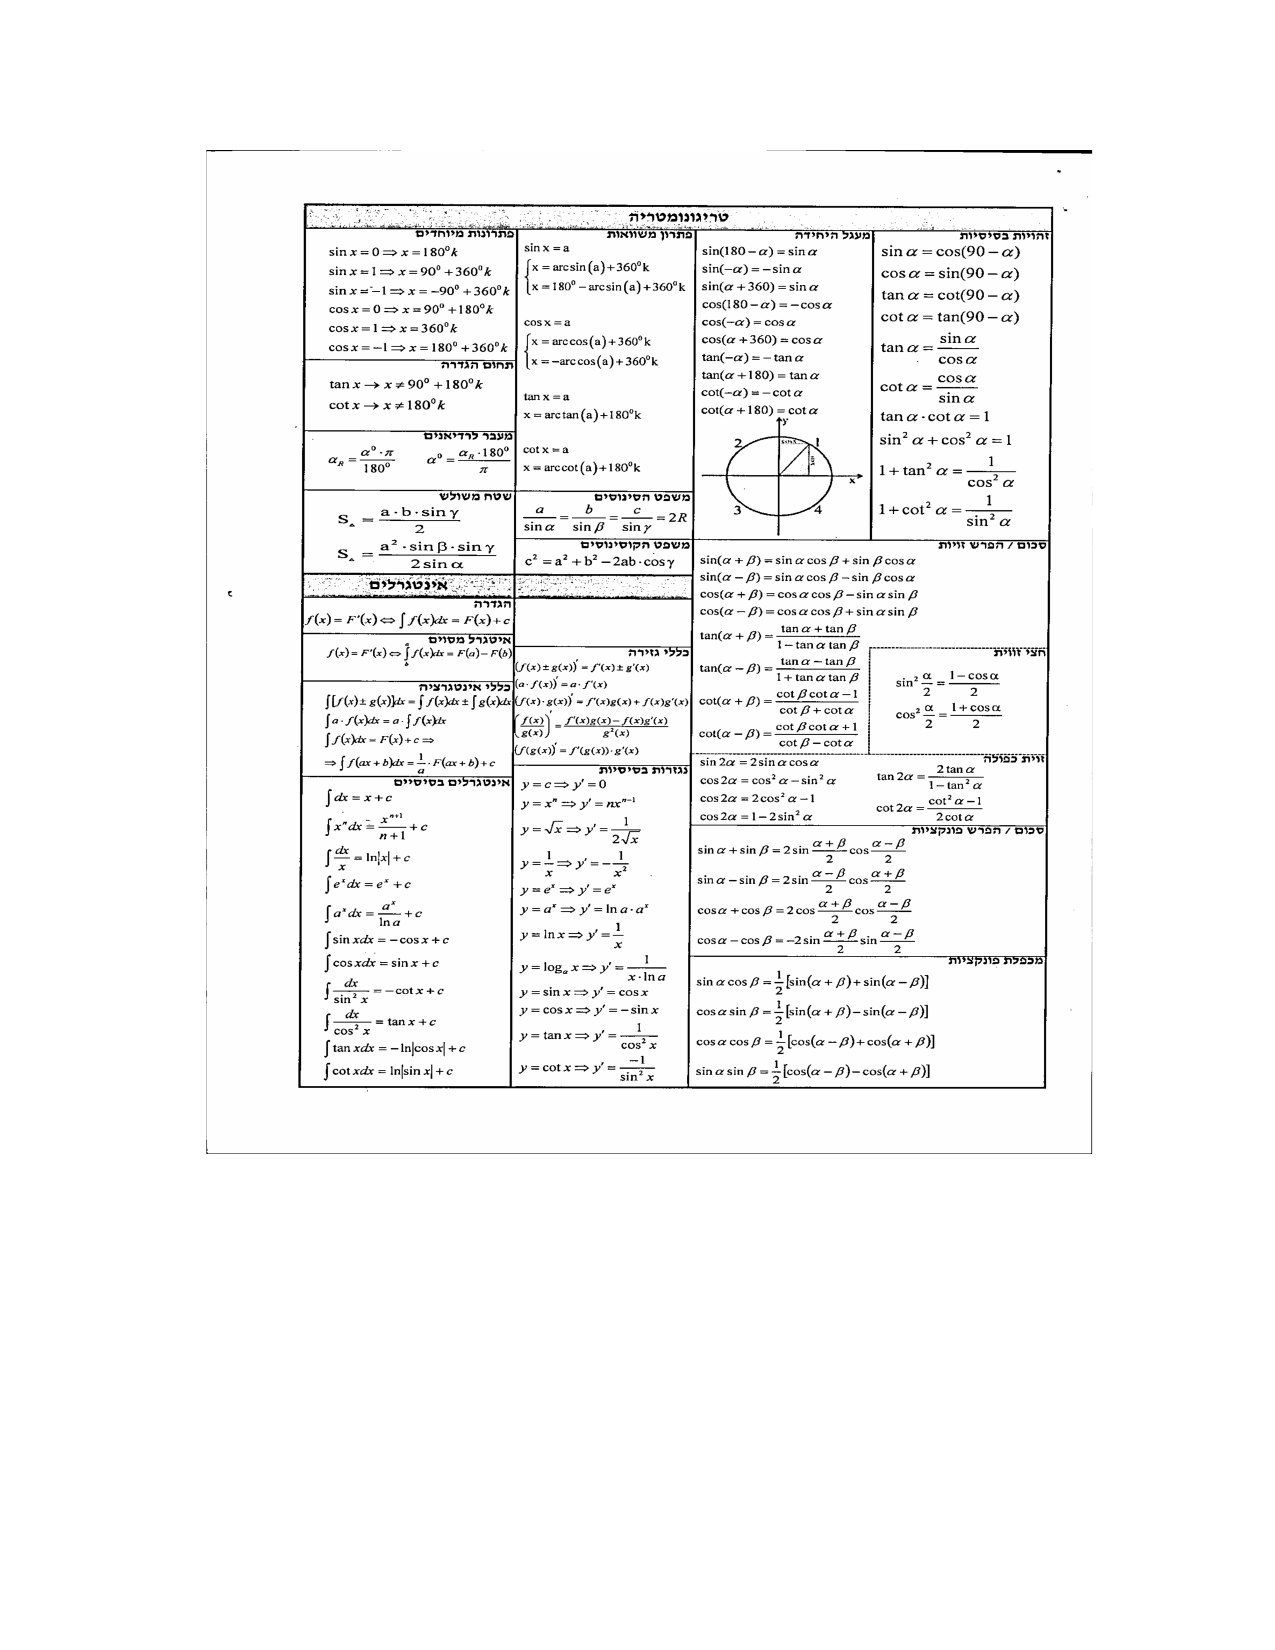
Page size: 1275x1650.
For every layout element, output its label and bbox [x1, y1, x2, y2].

picture [206, 150, 1093, 1154]
